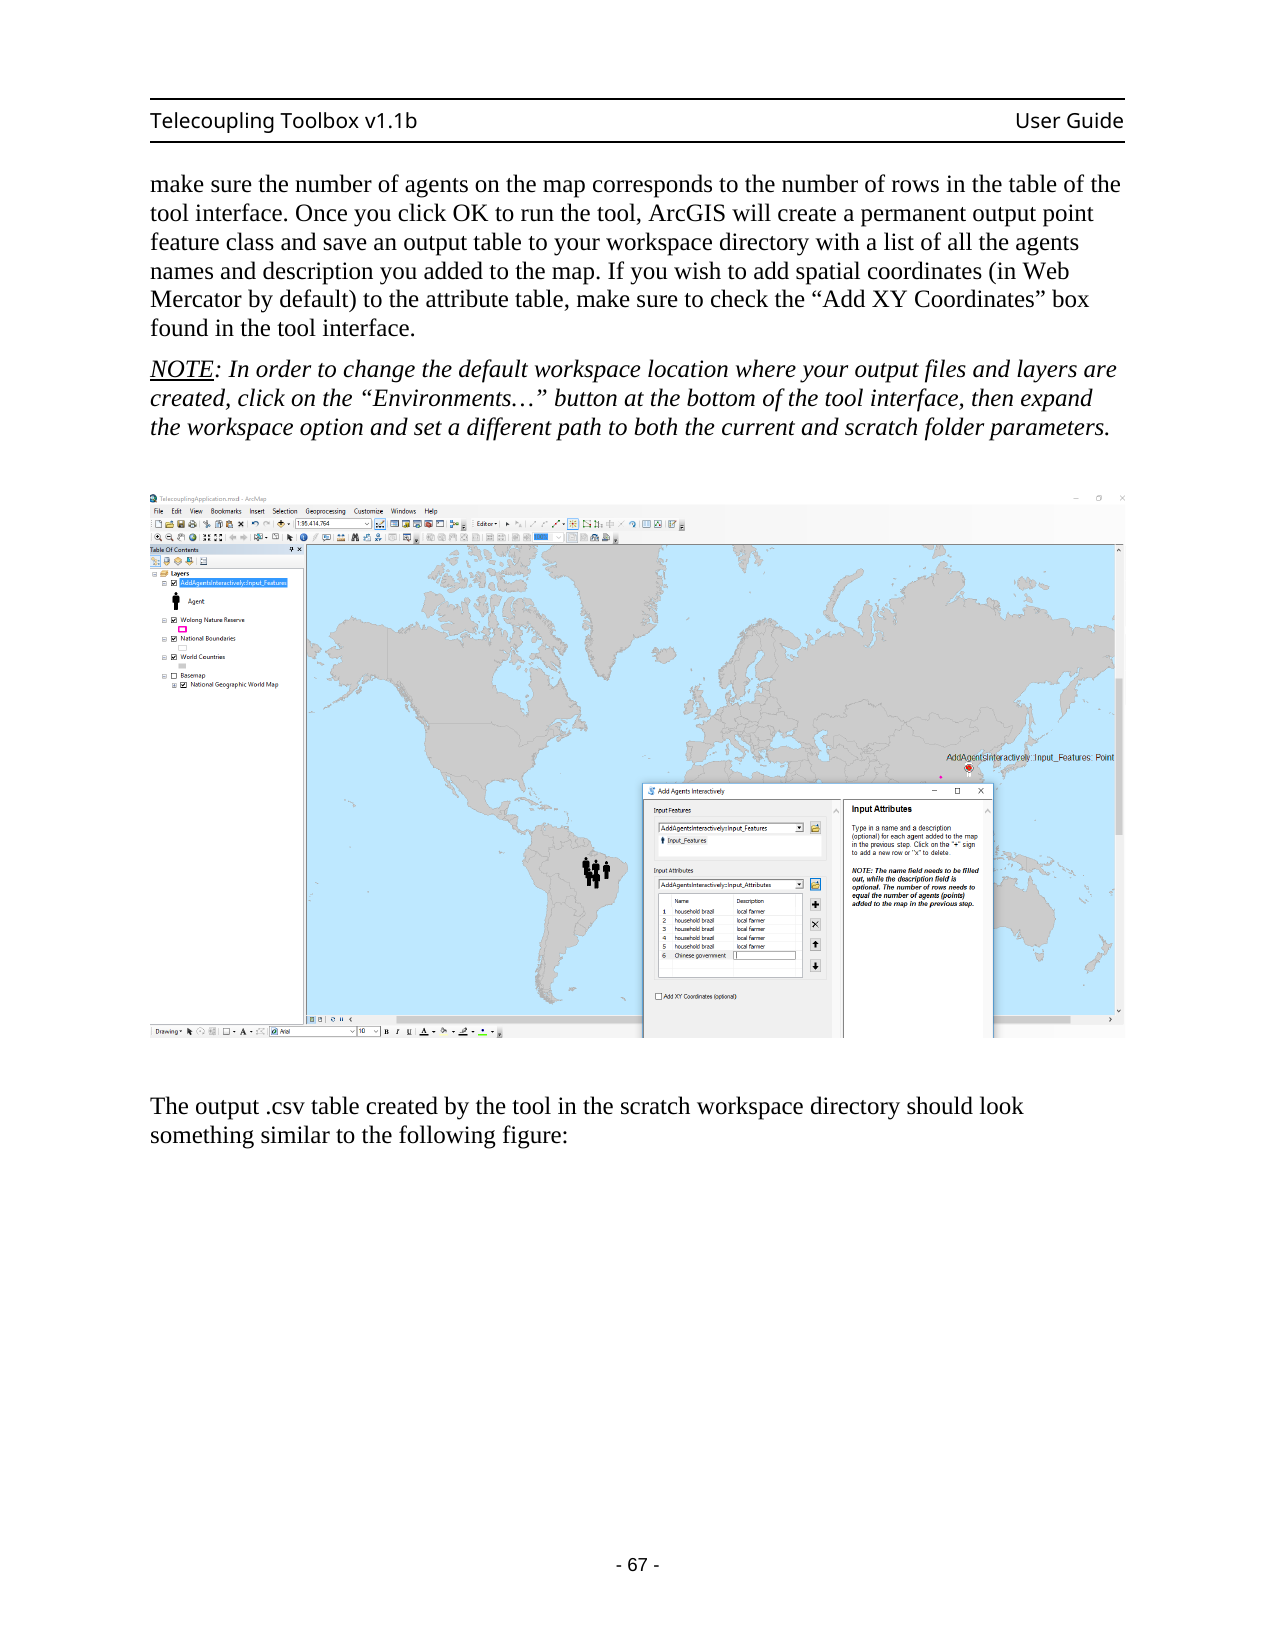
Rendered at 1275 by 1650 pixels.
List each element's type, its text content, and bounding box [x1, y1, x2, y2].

picture [150, 494, 1125, 1038]
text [150, 169, 1125, 342]
text NOTE: In order to change the default workspace location where your output files and layers are created, click on the “Environments…” button at the bottom of the tool interface, then expand the workspace option and set a different path to both the current and scratch folder parameters. [150, 354, 1125, 441]
text The output .csv table created by the tool in the scratch workspace directory should look something similar to the following figure: [150, 1091, 1125, 1149]
